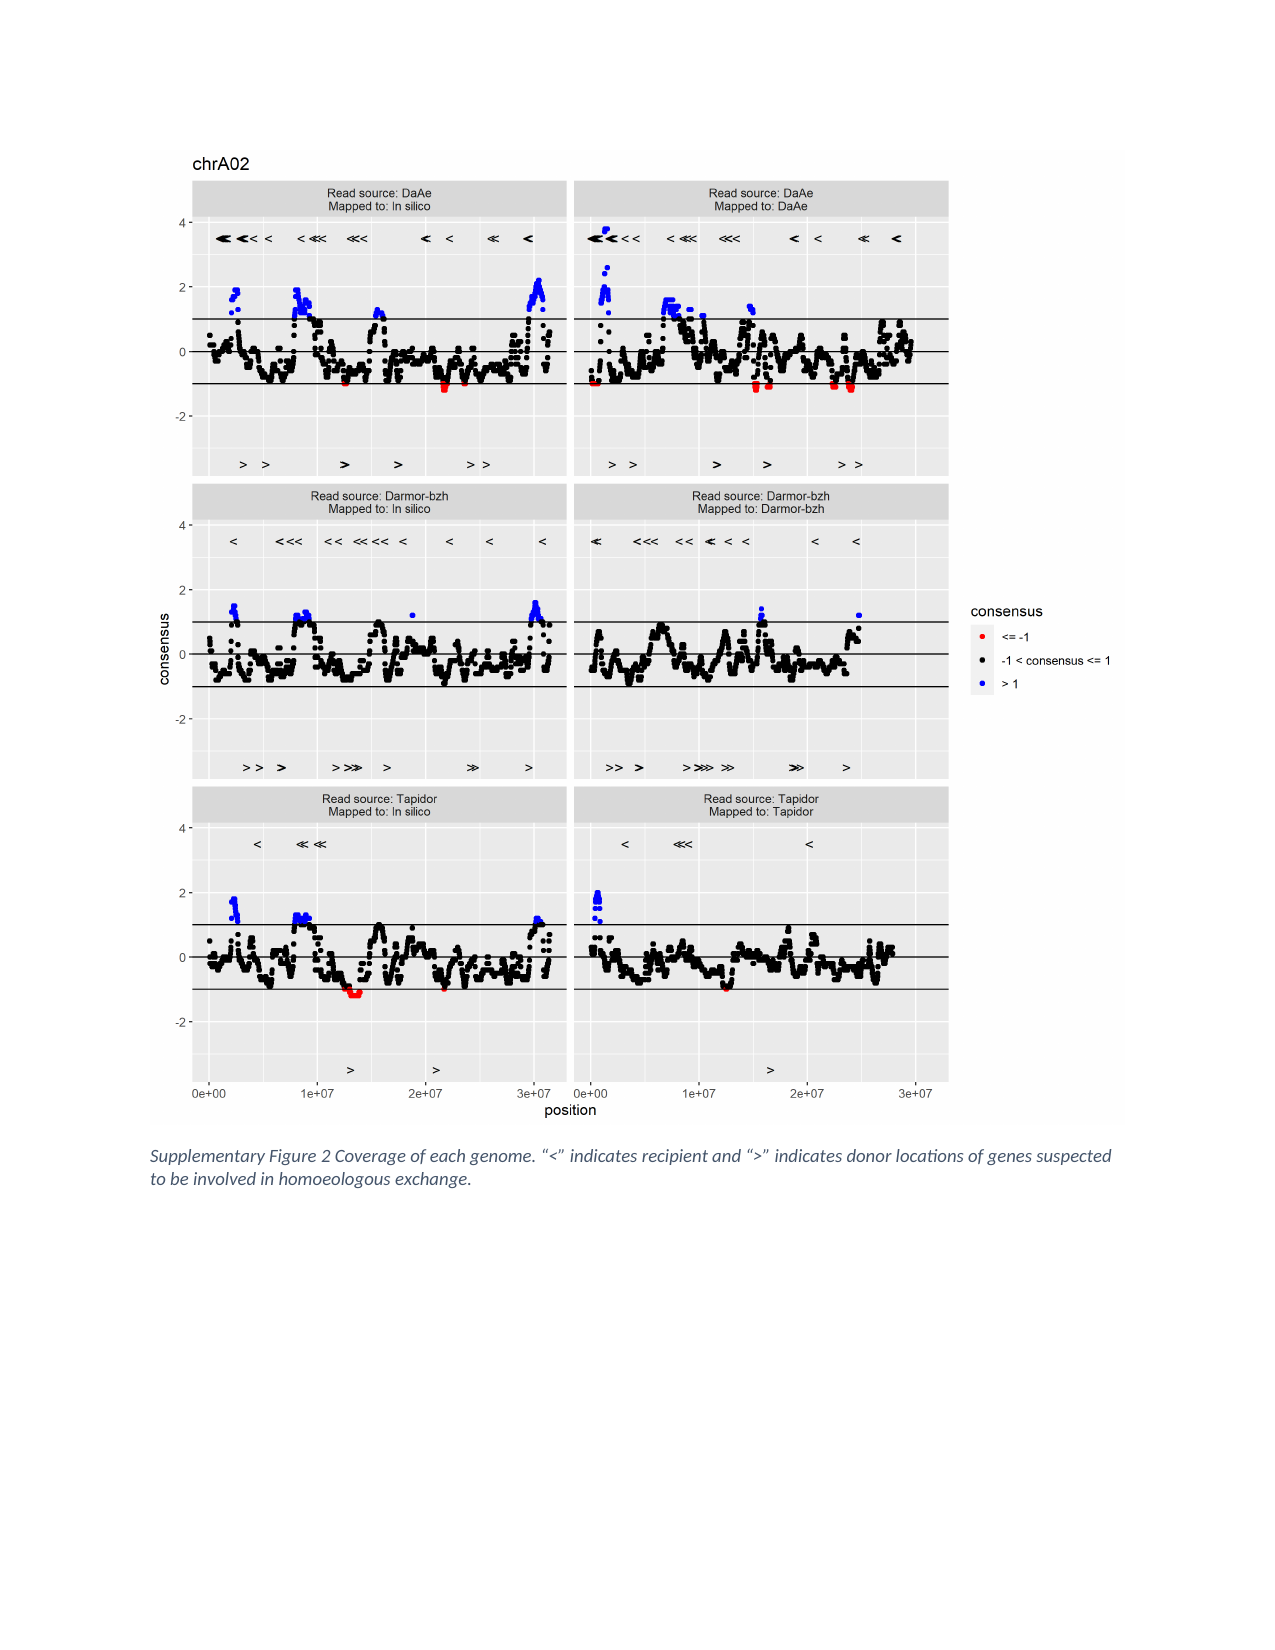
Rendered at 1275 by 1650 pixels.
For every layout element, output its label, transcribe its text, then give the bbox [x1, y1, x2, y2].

picture [150, 150, 1125, 1125]
